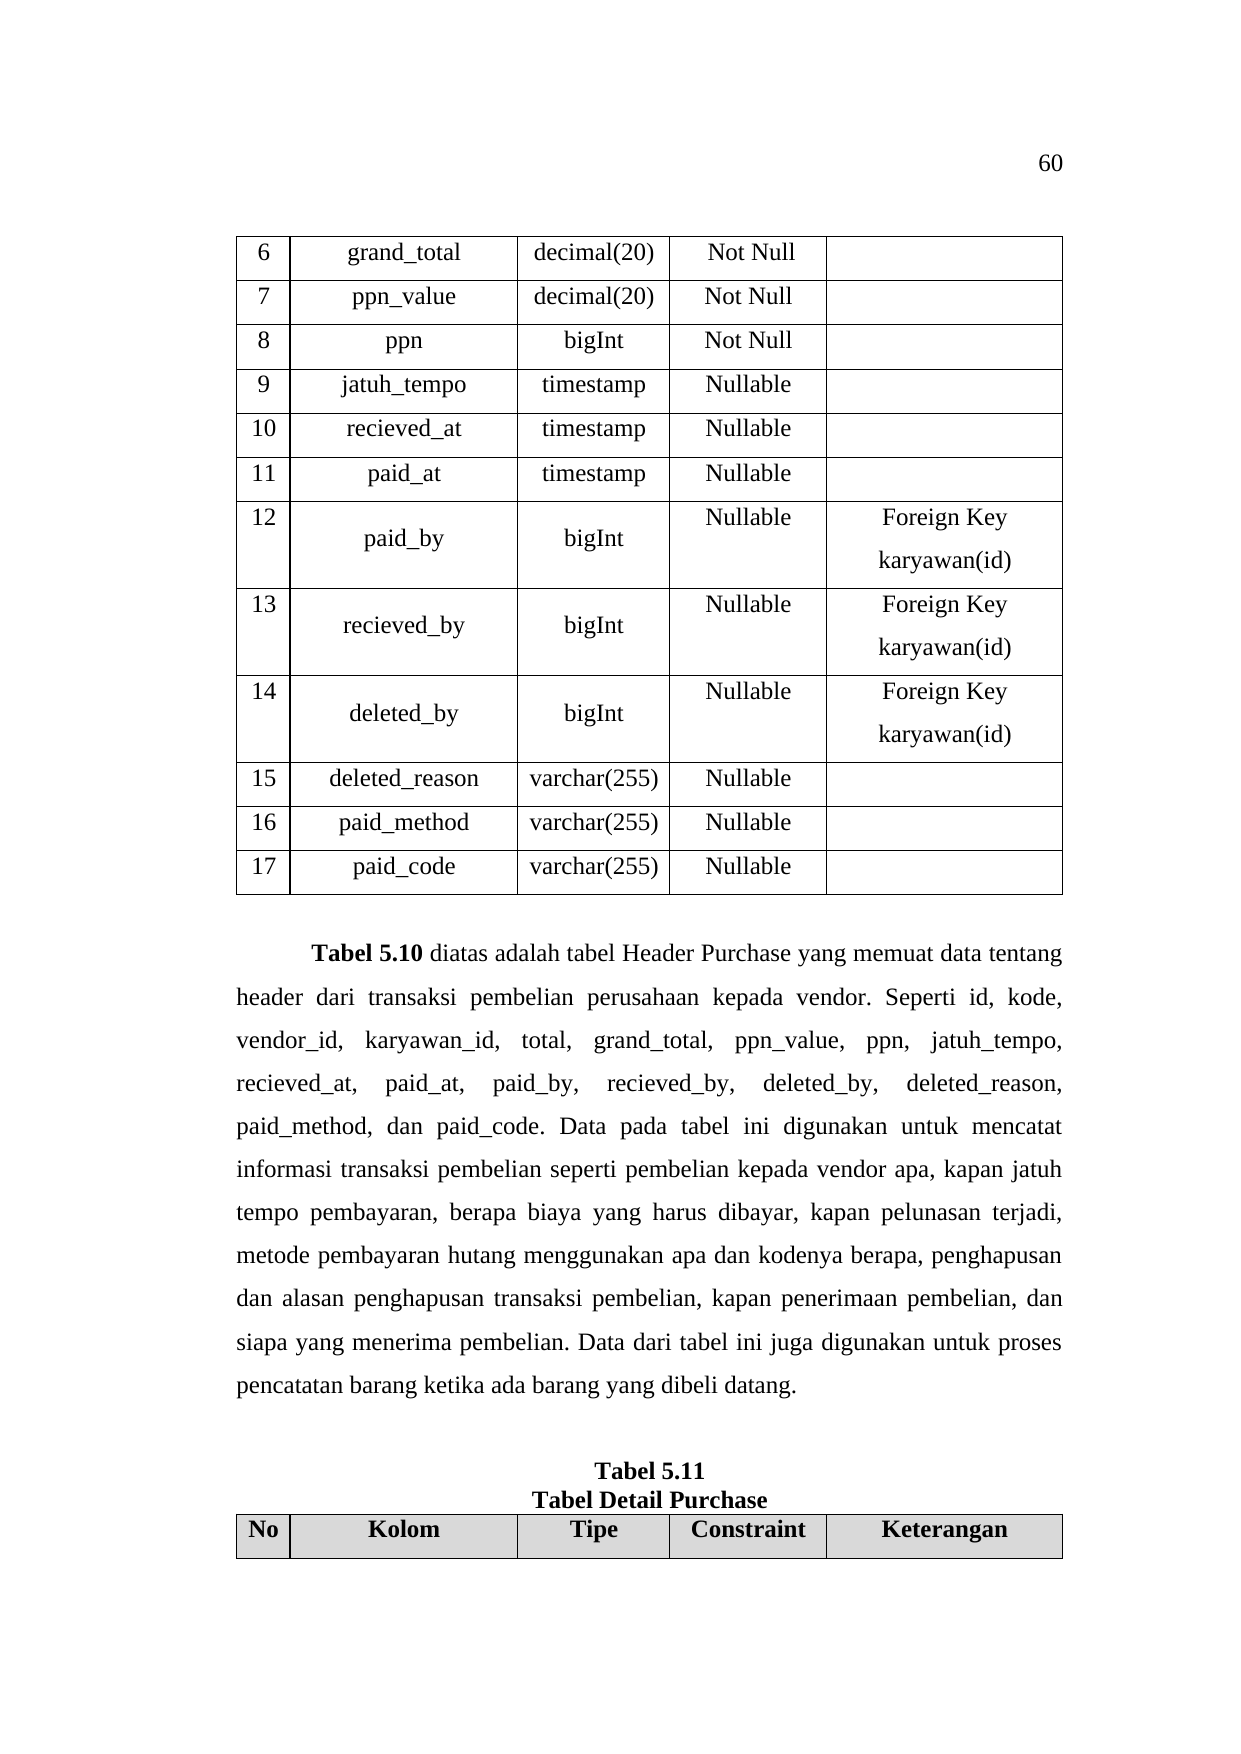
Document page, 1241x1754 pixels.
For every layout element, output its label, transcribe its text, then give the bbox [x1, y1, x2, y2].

table_cell ppn [291, 325, 517, 368]
table_cell Nullable [670, 414, 826, 457]
table_cell Not Null [670, 325, 826, 368]
table_cell Nullable [670, 807, 826, 850]
table_header Kolom [291, 1515, 517, 1558]
table_cell 12 [237, 502, 289, 588]
table_cell Nullable [670, 370, 826, 412]
table_cell varchar(255) [518, 851, 669, 894]
table_cell 10 [237, 414, 289, 457]
table_cell Nullable [670, 502, 826, 588]
table_header Constraint [670, 1515, 826, 1558]
table_cell Foreign Key karyawan(id) [827, 676, 1062, 762]
table_cell [827, 325, 1062, 368]
text Tabel 5.10 diatas adalah tabel Header Purchase yang memuat data tentang header dari transaksi pembelian perusahaan kepada vendor. Seperti id, kode, vendor_id, karyawan_id, total, grand_total, ppn_value, ppn, jatuh_tempo, recieved_at, paid_at, paid_by, recieved_by, deleted_by, deleted_reason, paid_method, dan paid_code. Data pada tabel ini digunakan untuk mencatat informasi transaksi pembelian seperti pembelian kepada vendor apa, kapan jatuh tempo pembayaran, berapa biaya yang harus dibayar, kapan pelunasan terjadi, metode pembayaran hutang menggunakan apa dan kodenya berapa, penghapusan dan alasan penghapusan transaksi pembelian, kapan penerimaan pembelian, dan siapa yang menerima pembelian. Data dari tabel ini juga digunakan untuk proses pencatatan barang ketika ada barang yang dibeli datang. [236, 938, 1063, 1398]
table_header No [237, 1515, 289, 1558]
table_cell paid_method [291, 807, 517, 850]
table_cell 16 [237, 807, 289, 850]
table_cell bigInt [518, 589, 669, 675]
table_header Tipe [518, 1515, 669, 1558]
table_cell [827, 370, 1062, 412]
table_cell Not Null [670, 281, 826, 324]
table_cell 7 [237, 281, 289, 324]
table_cell [827, 807, 1062, 850]
table_cell paid_at [291, 458, 517, 501]
table_cell timestamp [518, 458, 669, 501]
table_cell Nullable [670, 589, 826, 675]
table_cell Nullable [670, 458, 826, 501]
table_cell recieved_at [291, 414, 517, 457]
table_cell Foreign Key karyawan(id) [827, 589, 1062, 675]
table_cell 6 [237, 237, 289, 280]
table_cell [827, 414, 1062, 457]
table_cell [827, 851, 1062, 894]
table_cell varchar(255) [518, 763, 669, 806]
table_cell [827, 237, 1062, 280]
table_cell Nullable [670, 763, 826, 806]
table_cell deleted_reason [291, 763, 517, 806]
table_cell Nullable [670, 676, 826, 762]
table_cell 13 [237, 589, 289, 675]
table_cell 11 [237, 458, 289, 501]
table_cell timestamp [518, 414, 669, 457]
table_cell varchar(255) [518, 807, 669, 850]
table_cell bigInt [518, 676, 669, 762]
table_cell decimal(20) [518, 237, 669, 280]
table_cell 15 [237, 763, 289, 806]
table_cell decimal(20) [518, 281, 669, 324]
table_cell ppn_value [291, 281, 517, 324]
table_cell jatuh_tempo [291, 370, 517, 412]
table_cell [827, 763, 1062, 806]
table_cell paid_code [291, 851, 517, 894]
table_cell paid_by [291, 502, 517, 588]
text Tabel Detail Purchase [236, 1485, 1063, 1513]
table_cell 14 [237, 676, 289, 762]
table_cell Nullable [670, 851, 826, 894]
table_cell Not Null [670, 237, 826, 280]
table_cell bigInt [518, 502, 669, 588]
table_cell timestamp [518, 370, 669, 412]
table_cell [827, 458, 1062, 501]
table_cell 9 [237, 370, 289, 412]
table_cell Foreign Key karyawan(id) [827, 502, 1062, 588]
text Tabel 5.11 [236, 1456, 1063, 1485]
table_cell recieved_by [291, 589, 517, 675]
table_cell 8 [237, 325, 289, 368]
table_cell [827, 281, 1062, 324]
table_cell bigInt [518, 325, 669, 368]
table_cell grand_total [291, 237, 517, 280]
table_cell deleted_by [291, 676, 517, 762]
table_header Keterangan [827, 1515, 1062, 1558]
table_cell 17 [237, 851, 289, 894]
